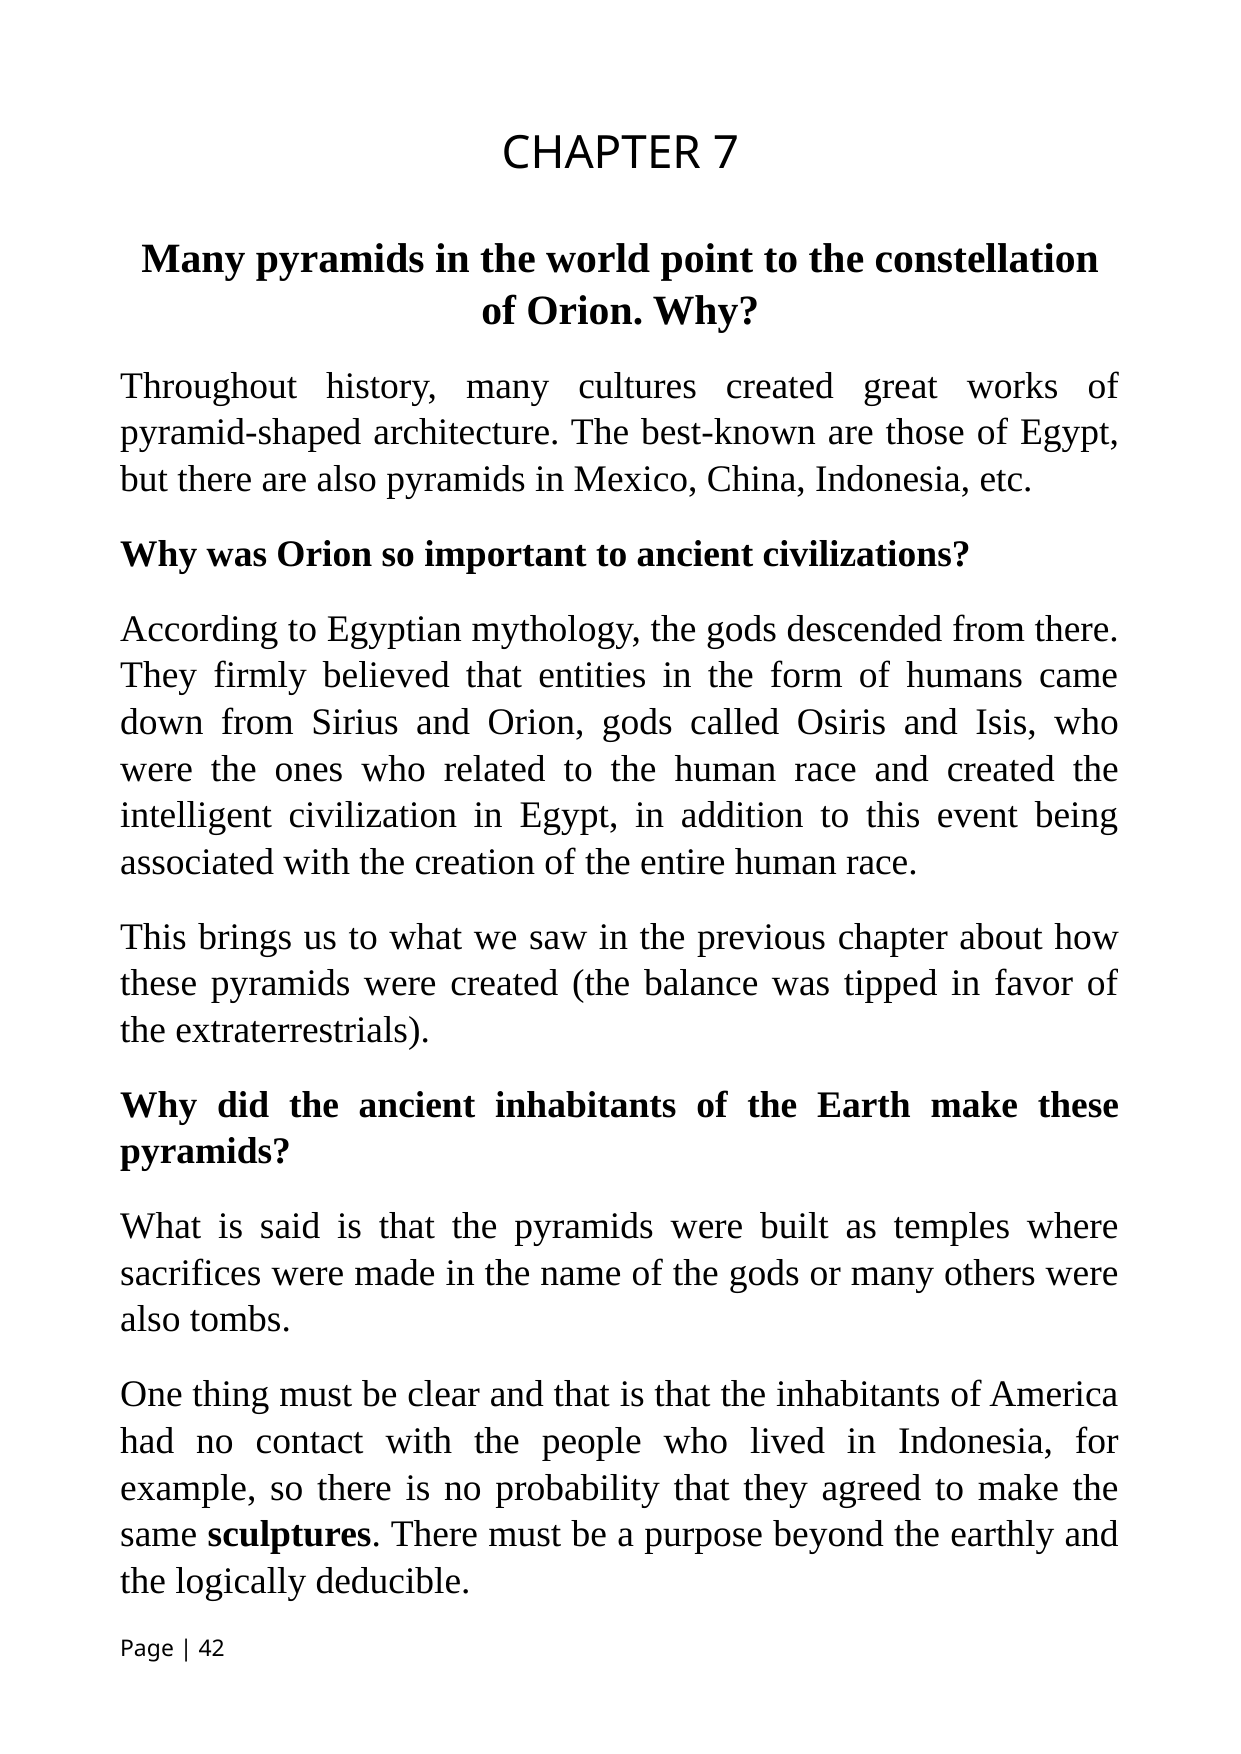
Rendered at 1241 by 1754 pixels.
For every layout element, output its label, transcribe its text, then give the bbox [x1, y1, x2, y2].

text Why was Orion so important to ancient civilizations? [120, 531, 1120, 574]
text What is said is that the pyramids were built as temples where sacrifices were made in the name of the gods or many others were also tombs. [120, 1204, 1120, 1340]
text Throughout history, many cultures created great works of pyramid-shaped architecture. The best-known are those of Egypt, but there are also pyramids in Mexico, China, Indonesia, etc. [120, 363, 1120, 499]
text According to Egyptian mythology, the gods descended from there. They firmly believed that entities in the form of humans came down from Sirius and Orion, gods called Osiris and Isis, who were the ones who related to the human race and created the intelligent civilization in Egypt, in addition to this event being associated with the creation of the entire human race. [120, 606, 1120, 882]
text CHAPTER 7 [120, 120, 1120, 182]
text This brings us to what we saw in the previous chapter about how these pyramids were created (the balance was tipped in favor of the extraterrestrials). [120, 914, 1120, 1050]
text Many pyramids in the world point to the constellation of Orion. Why? [120, 234, 1120, 333]
text Why did the ancient inhabitants of the Earth make these pyramids? [120, 1082, 1120, 1172]
text One thing must be clear and that is that the inhabitants of America had no contact with the people who lived in Indonesia, for example, so there is no probability that they agreed to make the same sculptures. There must be a purpose beyond the earthly and the logically deducible. [120, 1372, 1120, 1601]
